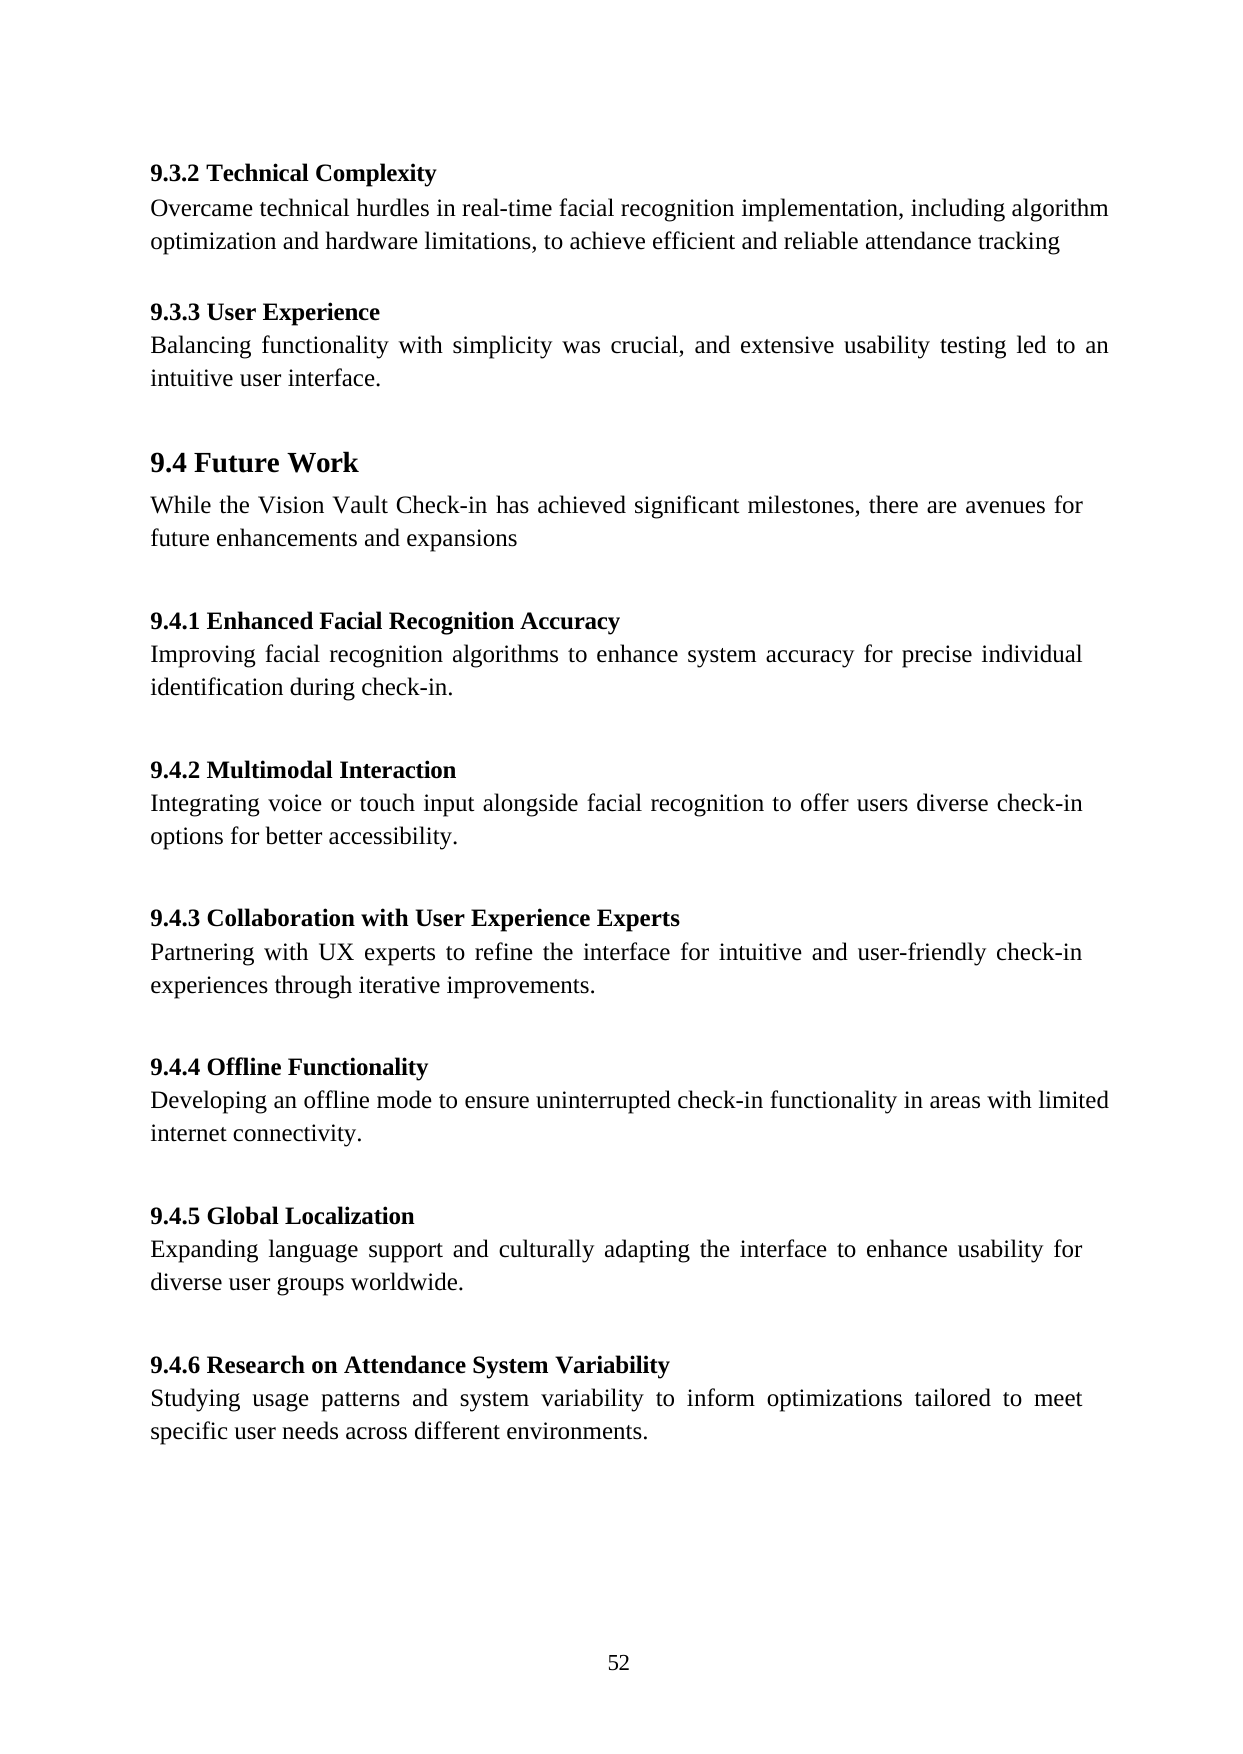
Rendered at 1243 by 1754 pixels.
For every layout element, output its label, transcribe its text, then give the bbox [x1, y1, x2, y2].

subtitle Collaboration with User Experience Experts [150, 903, 1109, 932]
text Improving facial recognition algorithms to enhance system accuracy for precise individual identification during check-in. [150, 639, 1084, 701]
text While the Vision Vault Check-in has achieved significant milestones, there are avenues for future enhancements and expansions [150, 490, 1084, 552]
text Balancing functionality with simplicity was crucial, and extensive usability testing led to an intuitive user interface. [150, 330, 1109, 392]
text Studying usage patterns and system variability to inform optimizations tailored to meet specific user needs across different environments. [150, 1383, 1084, 1445]
subtitle Enhanced Facial Recognition Accuracy [150, 606, 1109, 635]
subtitle Offline Functionality [150, 1052, 1109, 1081]
text Developing an offline mode to ensure uninterrupted check-in functionality in areas with limited internet connectivity. [150, 1085, 1109, 1147]
subtitle Research on Attendance System Variability [150, 1350, 1109, 1378]
text Partnering with UX experts to refine the interface for intuitive and user-friendly check-in experiences through iterative improvements. [150, 937, 1084, 998]
subtitle Global Localization [150, 1201, 1109, 1230]
subtitle User Experience [150, 297, 1109, 326]
text Expanding language support and culturally adapting the interface to enhance usability for diverse user groups worldwide. [150, 1234, 1084, 1296]
subtitle Future Work [150, 446, 1109, 479]
text Integrating voice or touch input alongside facial recognition to offer users diverse check-in options for better accessibility. [150, 788, 1084, 849]
subtitle Multimodal Interaction [150, 755, 1109, 783]
text Overcame technical hurdles in real-time facial recognition implementation, including algorithm optimization and hardware limitations, to achieve efficient and reliable attendance tracking [150, 193, 1109, 255]
subtitle Technical Complexity [150, 158, 1109, 187]
